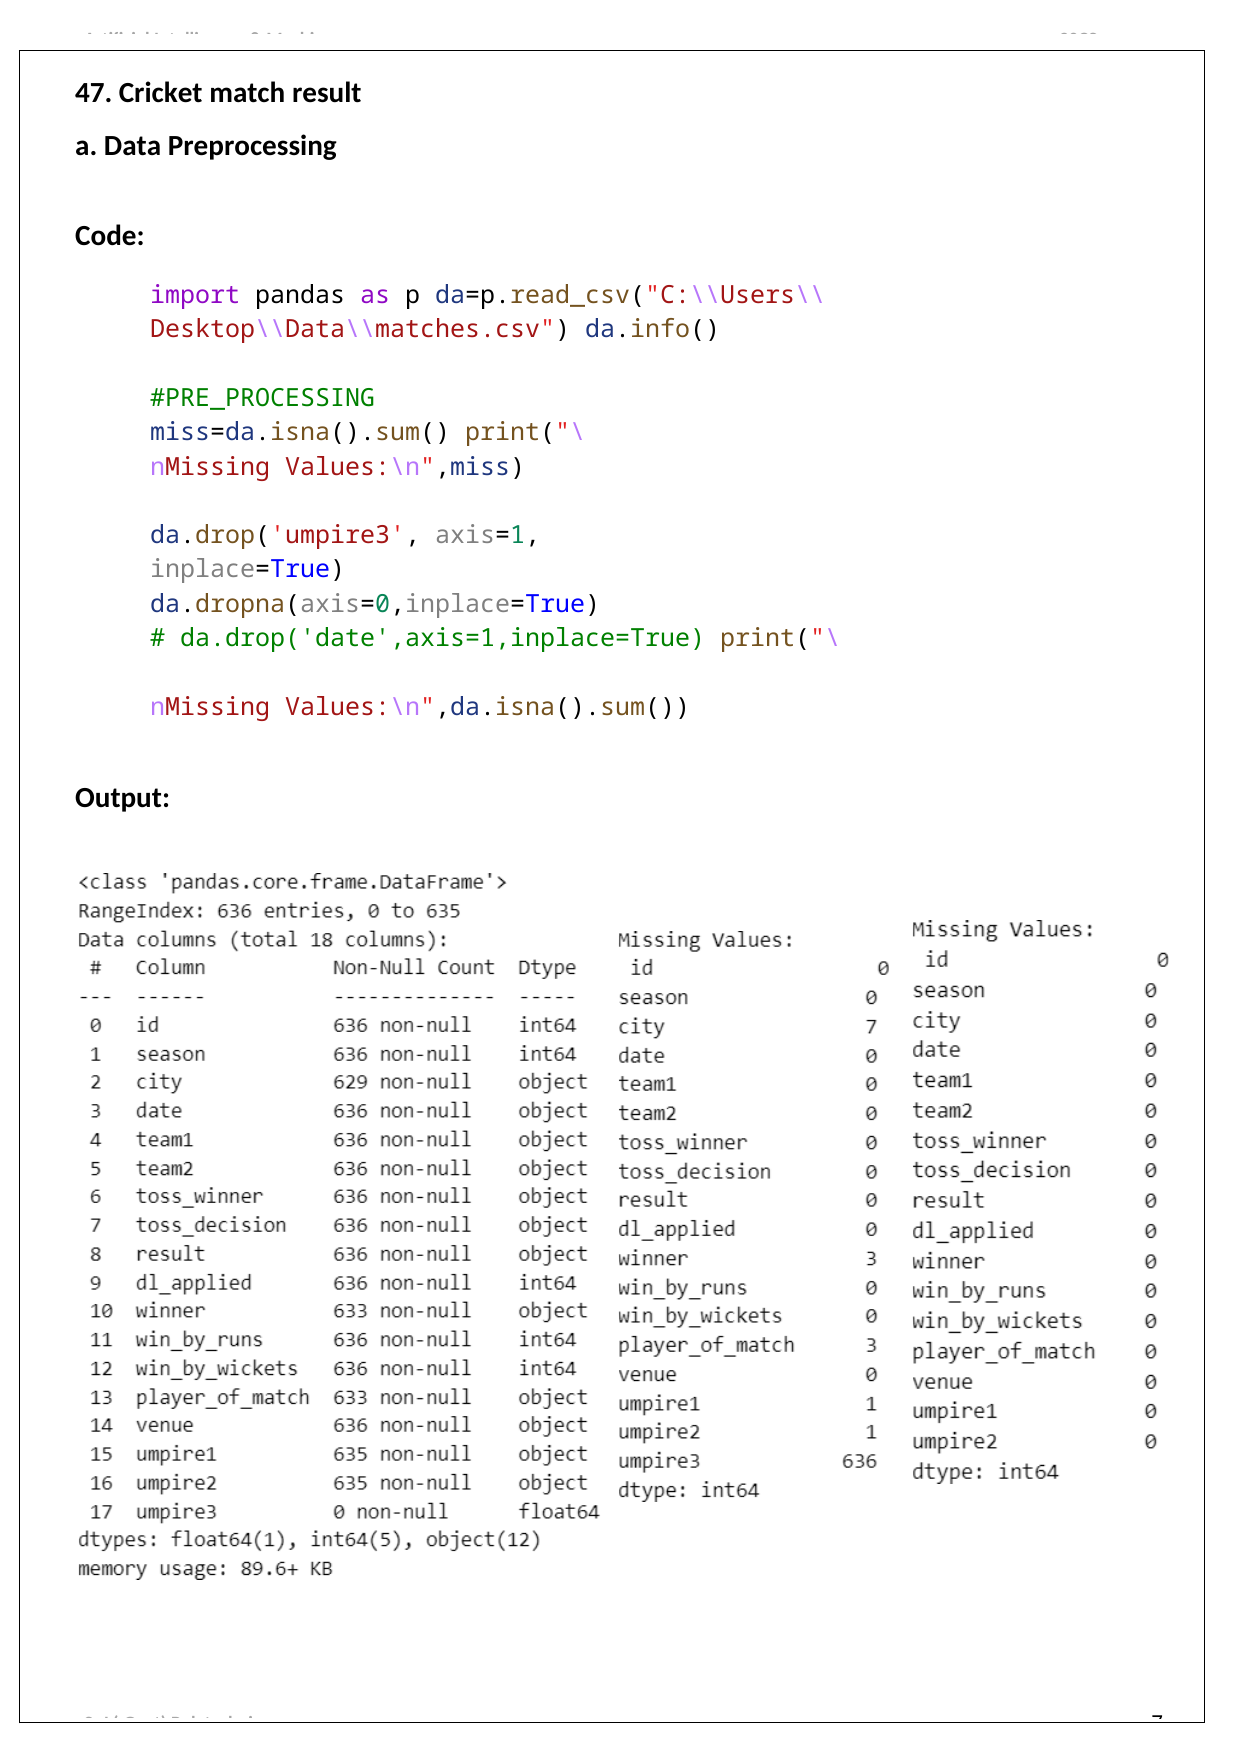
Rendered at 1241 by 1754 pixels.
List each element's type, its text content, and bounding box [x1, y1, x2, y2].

picture [618, 931, 890, 1502]
subtitle Data Preprocessing [75, 127, 1204, 162]
picture [78, 873, 601, 1580]
picture [912, 920, 1169, 1484]
text # da.drop('date',axis=1,inplace=True) print("\nMissing Values:\n",da.isna().sum()) [150, 620, 866, 722]
list Cricket match result [75, 74, 1204, 110]
text miss=da.isna().sum() print("\nMissing Values:\n",miss) [150, 414, 605, 482]
subtitle Output: [75, 779, 1204, 814]
text #PRE_PROCESSING [150, 379, 1204, 413]
text Code: [75, 217, 145, 253]
text import pandas as p da=p.read_csv("C:\\Users\\Desktop\\Data\\matches.csv") da.info() [150, 277, 894, 345]
text da.drop('umpire3', axis=1, inplace=True) da.dropna(axis=0,inplace=True) [150, 517, 702, 619]
